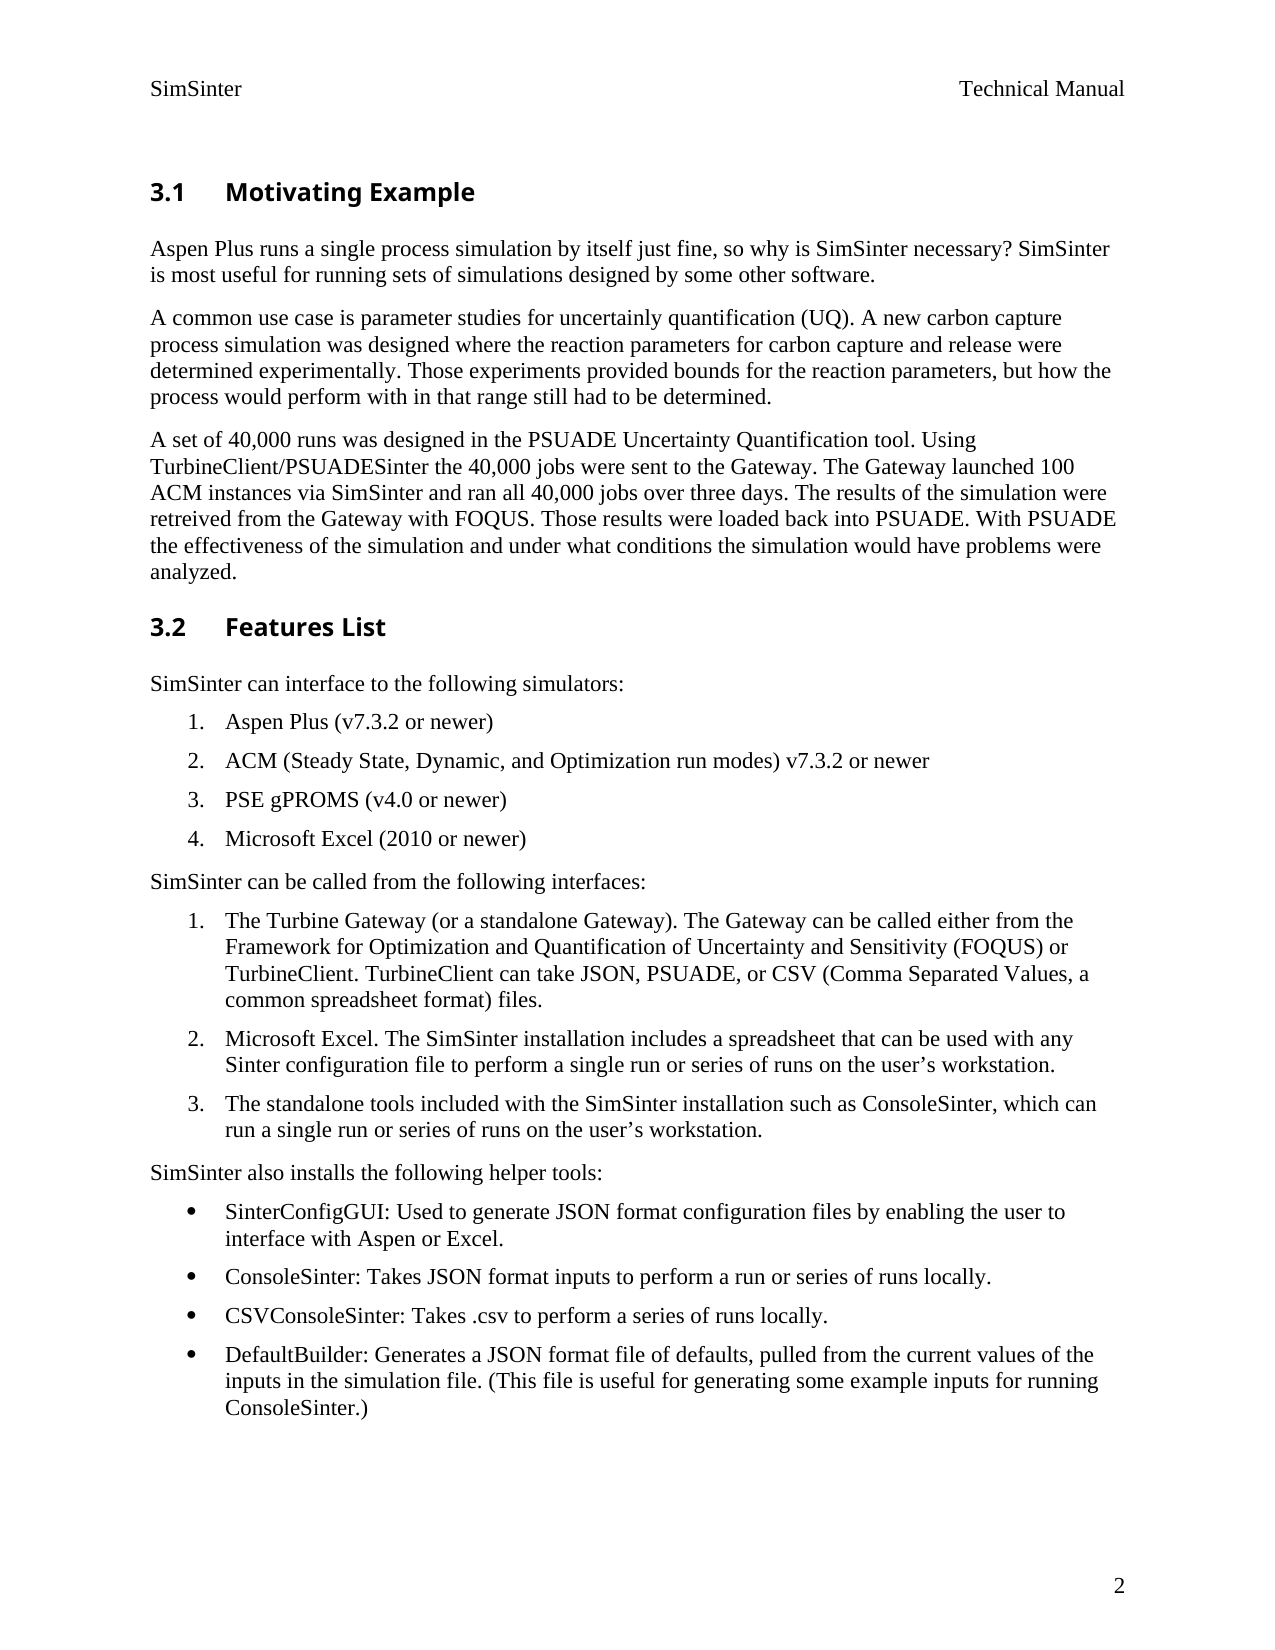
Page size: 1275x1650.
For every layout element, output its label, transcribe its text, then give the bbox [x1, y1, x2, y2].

list The standalone tools included with the SimSinter installation such as ConsoleSinter, which can run a single run or series of runs on the user’s workstation. [187, 1090, 1125, 1143]
list Microsoft Excel. The SimSinter installation includes a spreadsheet that can be used with any Sinter configuration file to perform a single run or series of runs on the user’s workstation. [187, 1025, 1125, 1077]
list Aspen Plus (v7.3.2 or newer) [187, 708, 1125, 735]
text DefaultBuilder: Generates a JSON format file of defaults, pulled from the current values of the inputs in the simulation file. (This file is useful for generating some example inputs for running ConsoleSinter.) [187, 1341, 1125, 1420]
text CSVConsoleSinter: Takes .csv to perform a series of runs locally. [187, 1302, 1125, 1329]
text Aspen Plus runs a single process simulation by itself just fine, so why is SimSinter necessary? SimSinter is most useful for running sets of simulations designed by some other software. [150, 235, 1125, 288]
text SimSinter can be called from the following interfaces: [150, 868, 1125, 894]
text SinterConfigGUI: Used to generate JSON format configuration files by enabling the user to interface with Aspen or Excel. [187, 1198, 1125, 1251]
text A common use case is parameter studies for uncertainly quantification (UQ). A new carbon capture process simulation was designed where the reaction parameters for carbon capture and release were determined experimentally. Those experiments provided bounds for the reaction parameters, but how the process would perform with in that range still had to be determined. [150, 304, 1125, 410]
list ACM (Steady State, Dynamic, and Optimization run modes) v7.3.2 or newer [187, 747, 1125, 774]
subtitle Motivating Example [150, 175, 1125, 209]
text A set of 40,000 runs was designed in the PSUADE Uncertainty Quantification tool. Using TurbineClient/PSUADESinter the 40,000 jobs were sent to the Gateway. The Gateway launched 100 ACM instances via SimSinter and ran all 40,000 jobs over three days. The results of the simulation were retreived from the Gateway with FOQUS. Those results were loaded back into PSUADE. With PSUADE the effectiveness of the simulation and under what conditions the simulation would have problems were analyzed. [150, 426, 1125, 584]
text SimSinter can interface to the following simulators: [150, 669, 1125, 696]
list Microsoft Excel (2010 or newer) [187, 825, 1125, 851]
list PSE gPROMS (v4.0 or newer) [187, 786, 1125, 812]
text SimSinter also installs the following helper tools: [150, 1159, 1125, 1186]
list The Turbine Gateway (or a standalone Gateway). The Gateway can be called either from the Framework for Optimization and Quantification of Uncertainty and Sensitivity (FOQUS) or TurbineClient. TurbineClient can take JSON, PSUADE, or CSV (Comma Separated Values, a common spreadsheet format) files. [187, 907, 1125, 1012]
text ConsoleSinter: Takes JSON format inputs to perform a run or series of runs locally. [187, 1263, 1125, 1290]
subtitle Features List [150, 609, 1125, 644]
